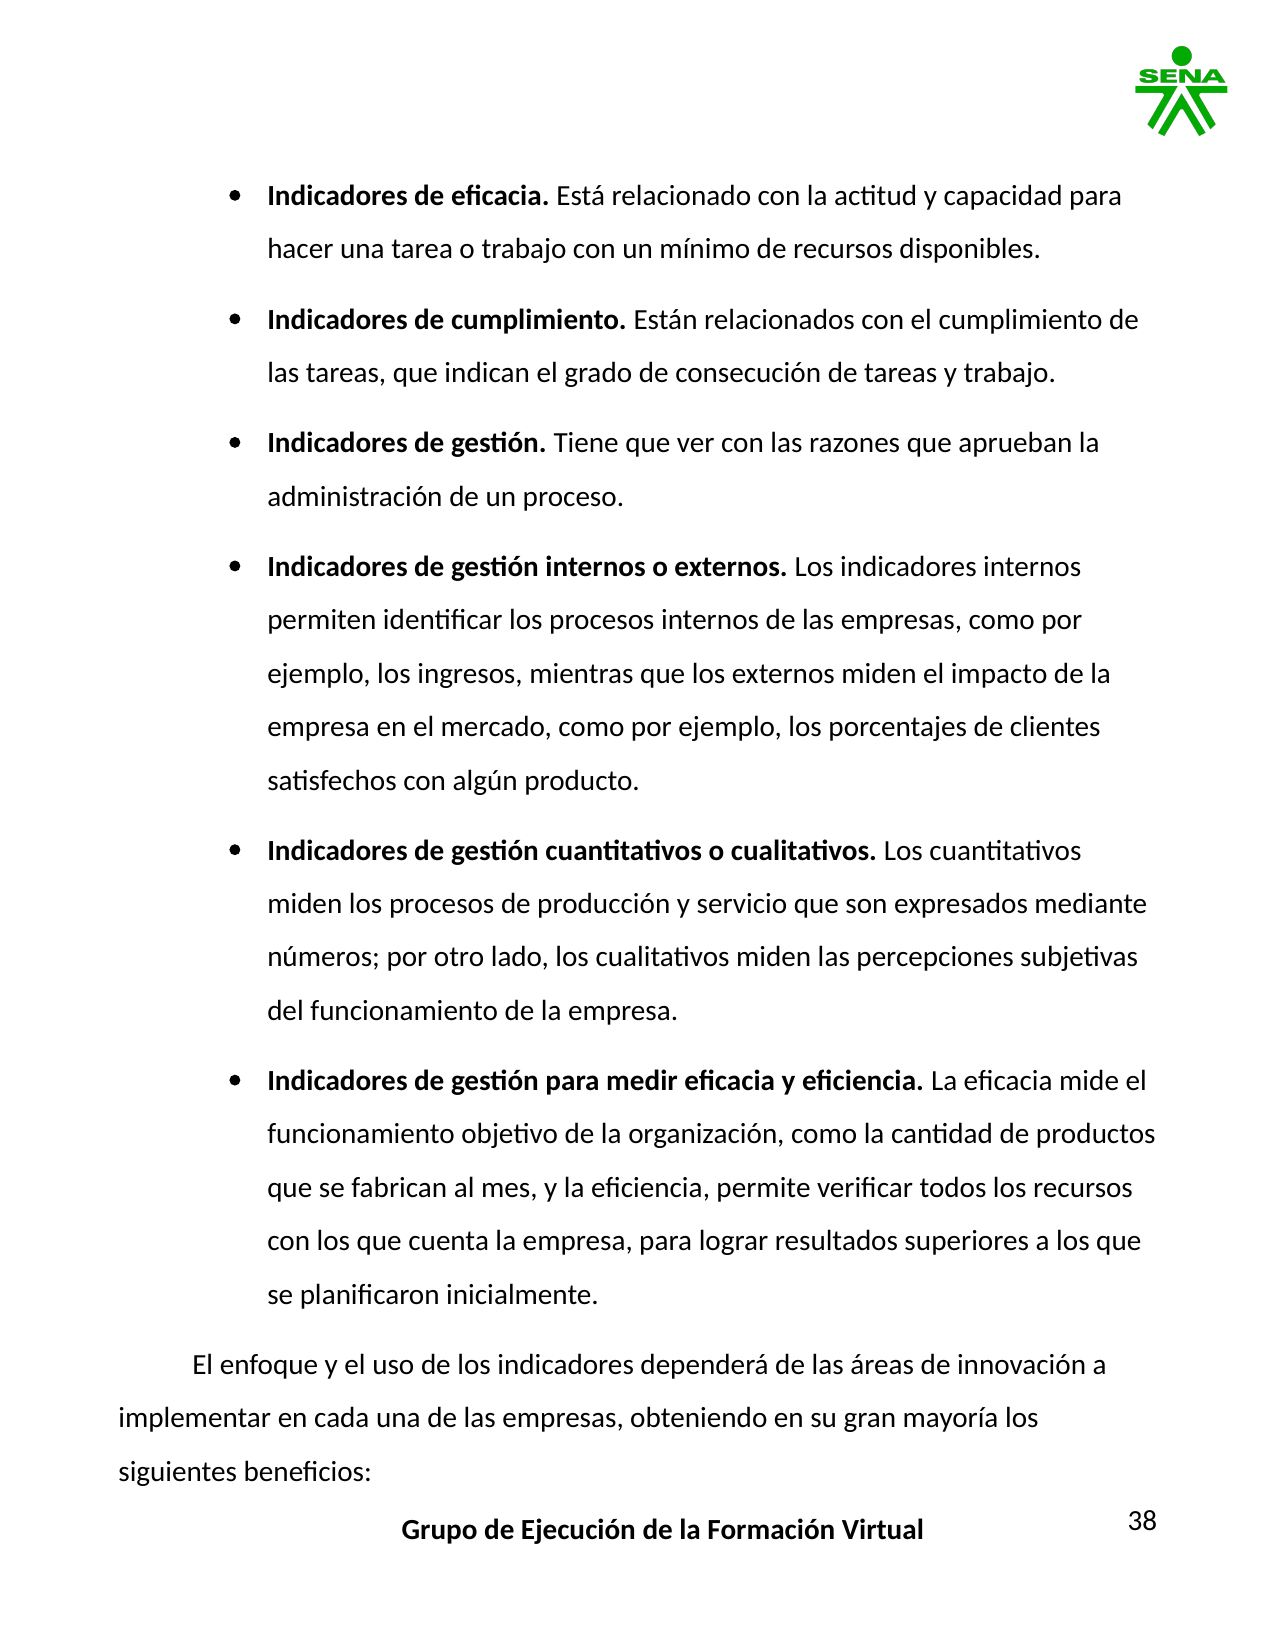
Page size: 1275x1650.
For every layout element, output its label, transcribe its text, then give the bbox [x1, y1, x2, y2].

list Indicadores de gestión cuantitativos o cualitativos. Los cuantitativos miden los procesos de producción y servicio que son expresados mediante números; por otro lado, los cualitativos miden las percepciones subjetivas del funcionamiento de la empresa. [230, 832, 1157, 1028]
list Indicadores de cumplimiento. Están relacionados con el cumplimiento de las tareas, que indican el grado de consecución de tareas y trabajo. [230, 301, 1157, 390]
list Indicadores de gestión internos o externos. Los indicadores internos permiten identificar los procesos internos de las empresas, como por ejemplo, los ingresos, mientras que los externos miden el impacto de la empresa en el mercado, como por ejemplo, los porcentajes de clientes satisfechos con algún producto. [230, 548, 1157, 797]
list Indicadores de gestión. Tiene que ver con las razones que aprueban la administración de un proceso. [230, 424, 1157, 513]
picture [1135, 46, 1228, 136]
list Indicadores de eficacia. Está relacionado con la actitud y capacidad para hacer una tarea o trabajo con un mínimo de recursos disponibles. [230, 177, 1157, 266]
text El enfoque y el uso de los indicadores dependerá de las áreas de innovación a implementar en cada una de las empresas, obteniendo en su gran mayoría los siguientes beneficios: [118, 1346, 1157, 1488]
list Indicadores de gestión para medir eficacia y eficiencia. La eficacia mide el funcionamiento objetivo de la organización, como la cantidad de productos que se fabrican al mes, y la eficiencia, permite verificar todos los recursos con los que cuenta la empresa, para lograr resultados superiores a los que se planificaron inicialmente. [230, 1062, 1157, 1311]
